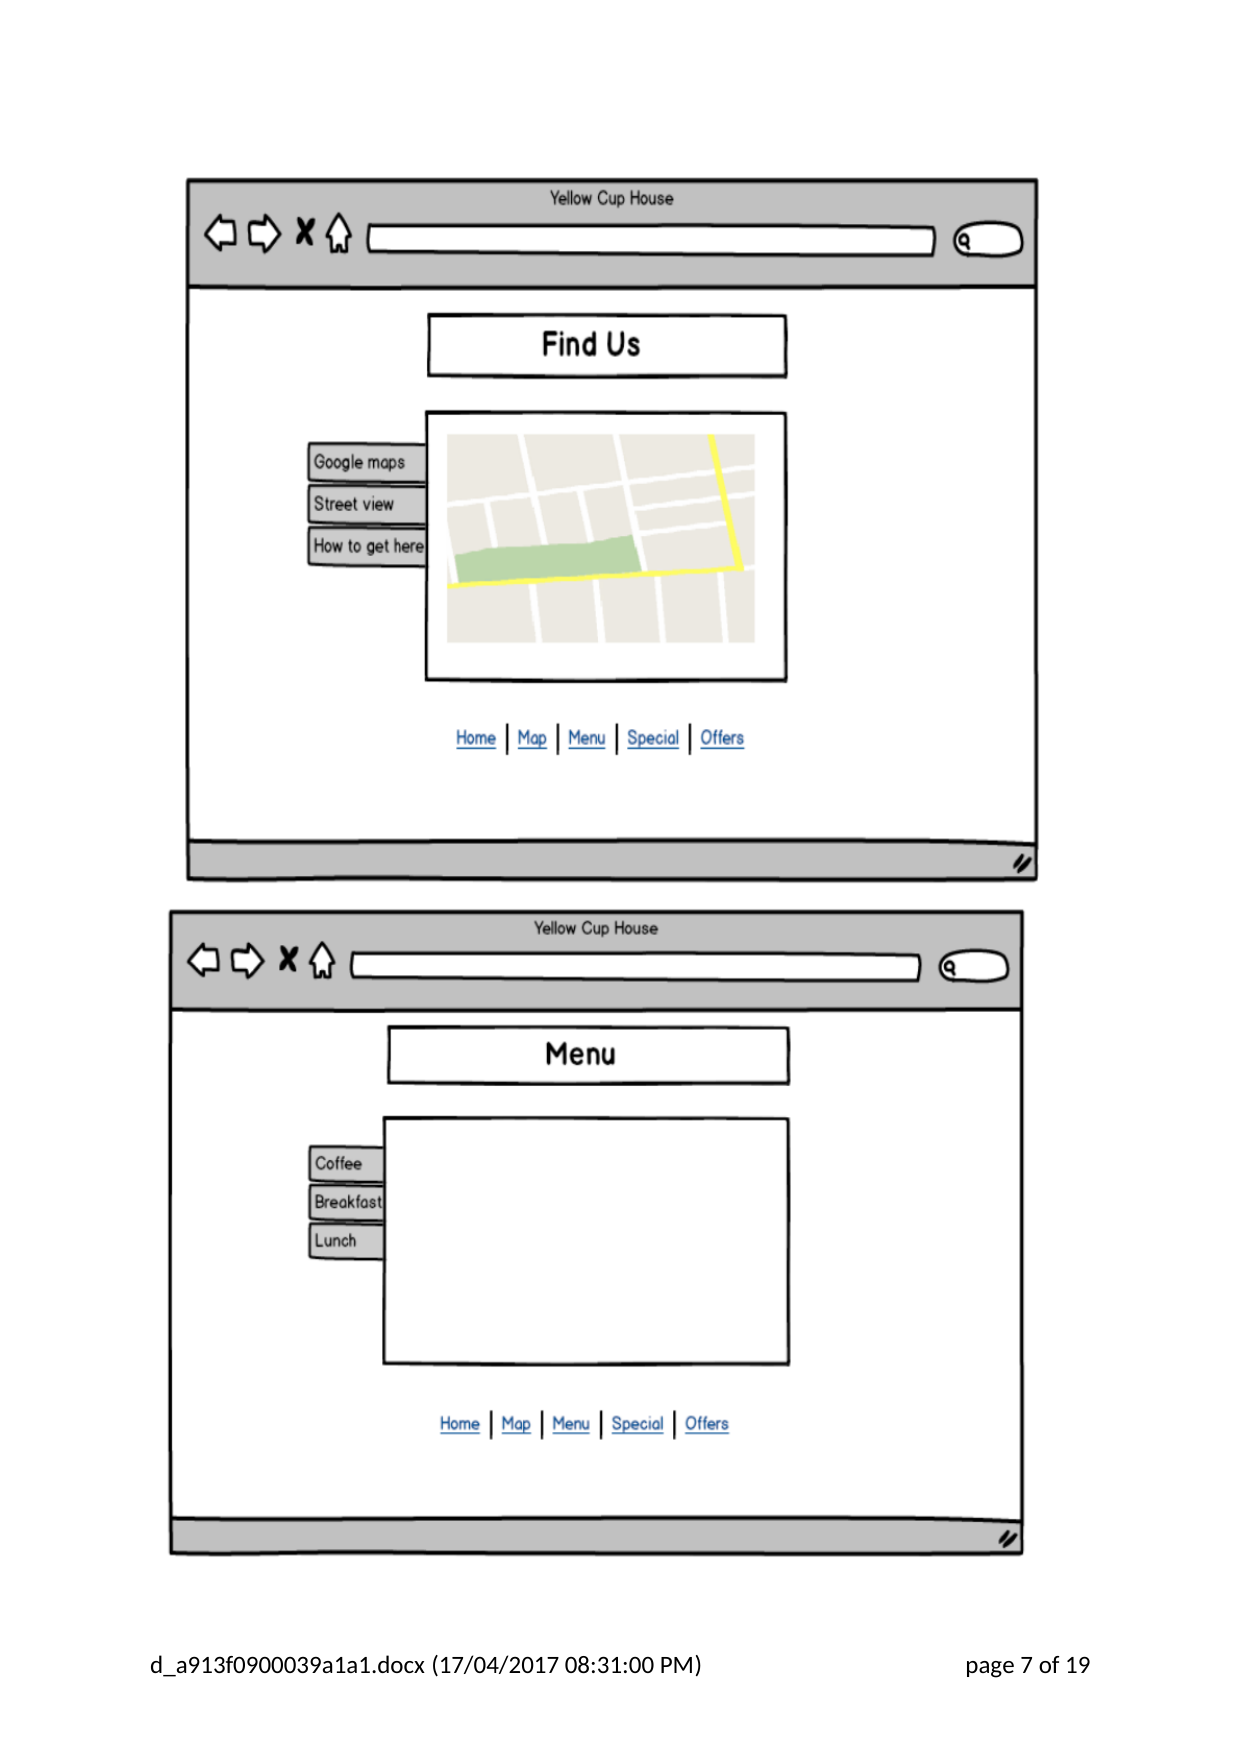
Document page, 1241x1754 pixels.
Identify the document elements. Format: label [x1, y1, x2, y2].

picture [150, 150, 1071, 1569]
